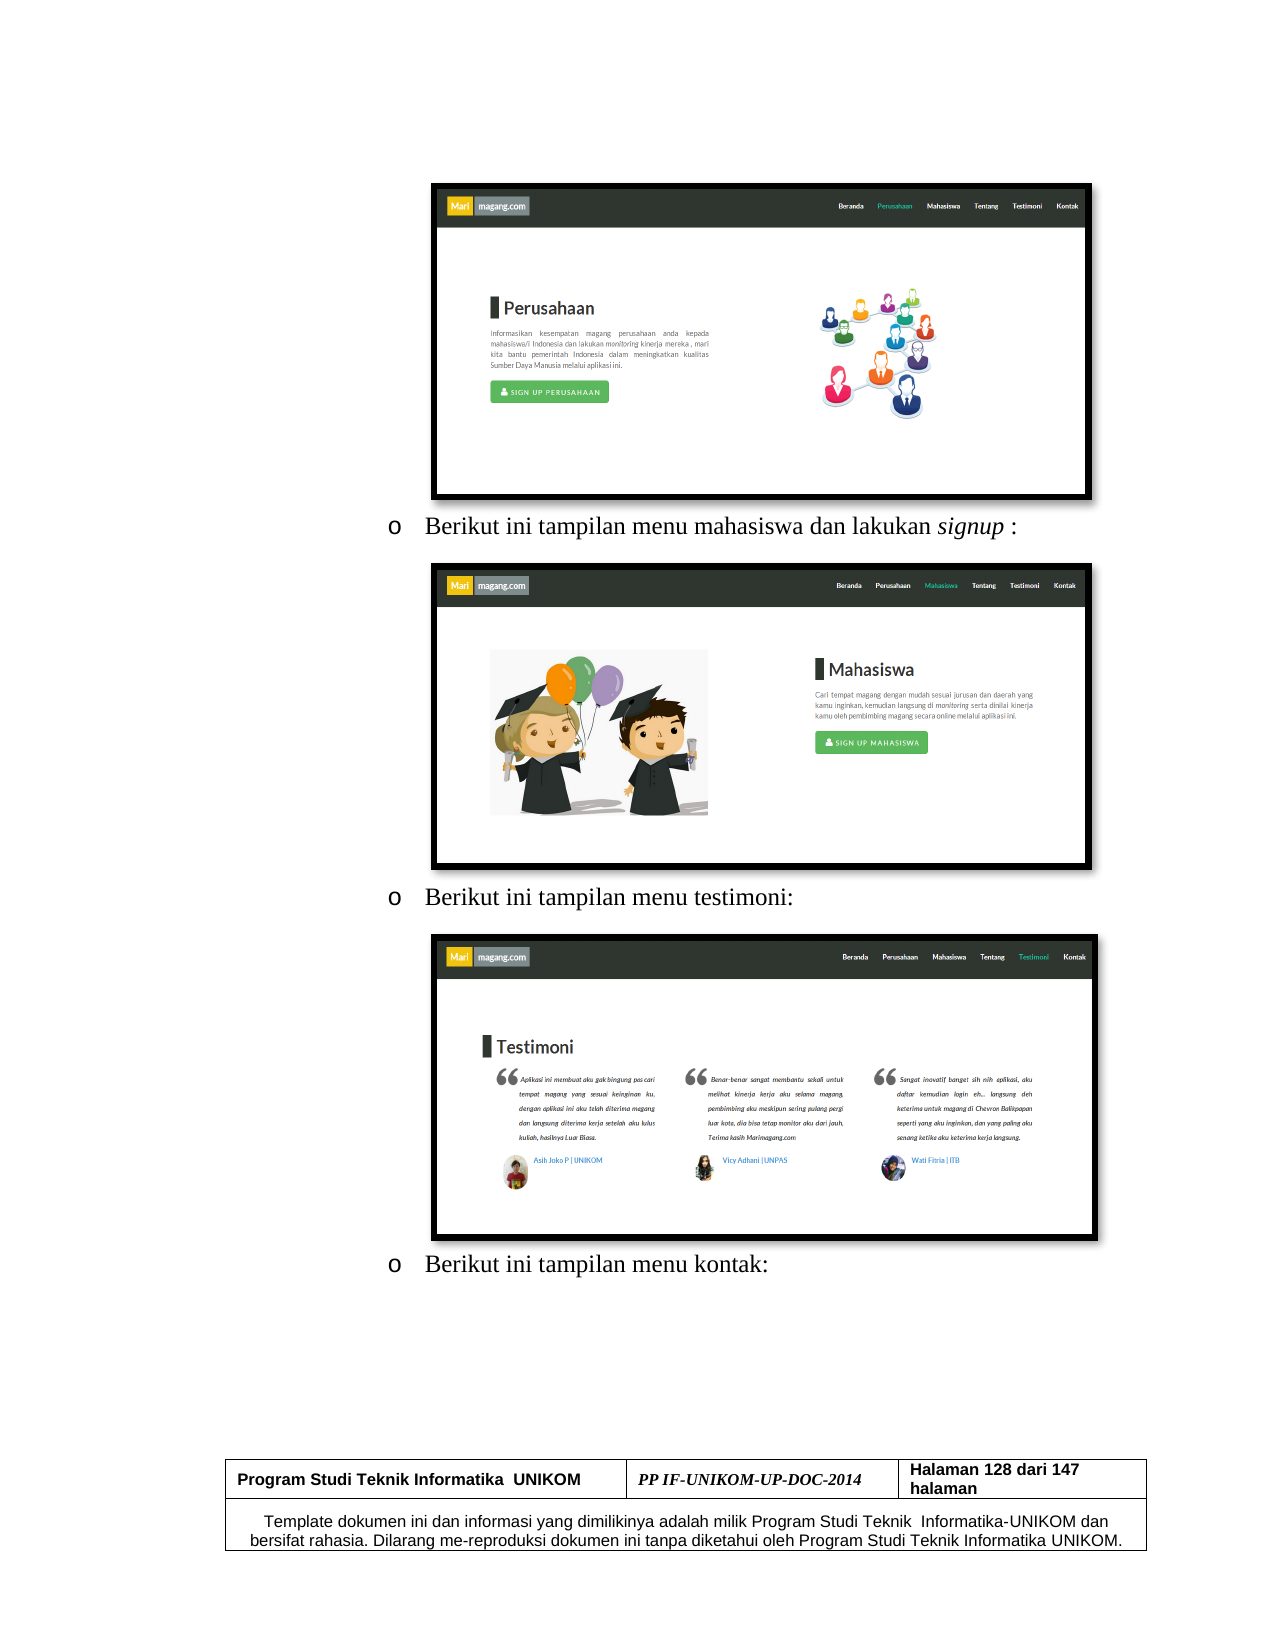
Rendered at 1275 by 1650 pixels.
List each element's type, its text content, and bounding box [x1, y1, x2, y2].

list Berikut ini tampilan menu testimoni: [387, 882, 1098, 913]
picture [437, 570, 1085, 863]
list Berikut ini tampilan menu kontak: [387, 1249, 1098, 1280]
list Berikut ini tampilan menu mahasiswa dan lakukan signup : [387, 511, 1098, 542]
picture [437, 941, 1092, 1234]
picture [437, 189, 1085, 494]
